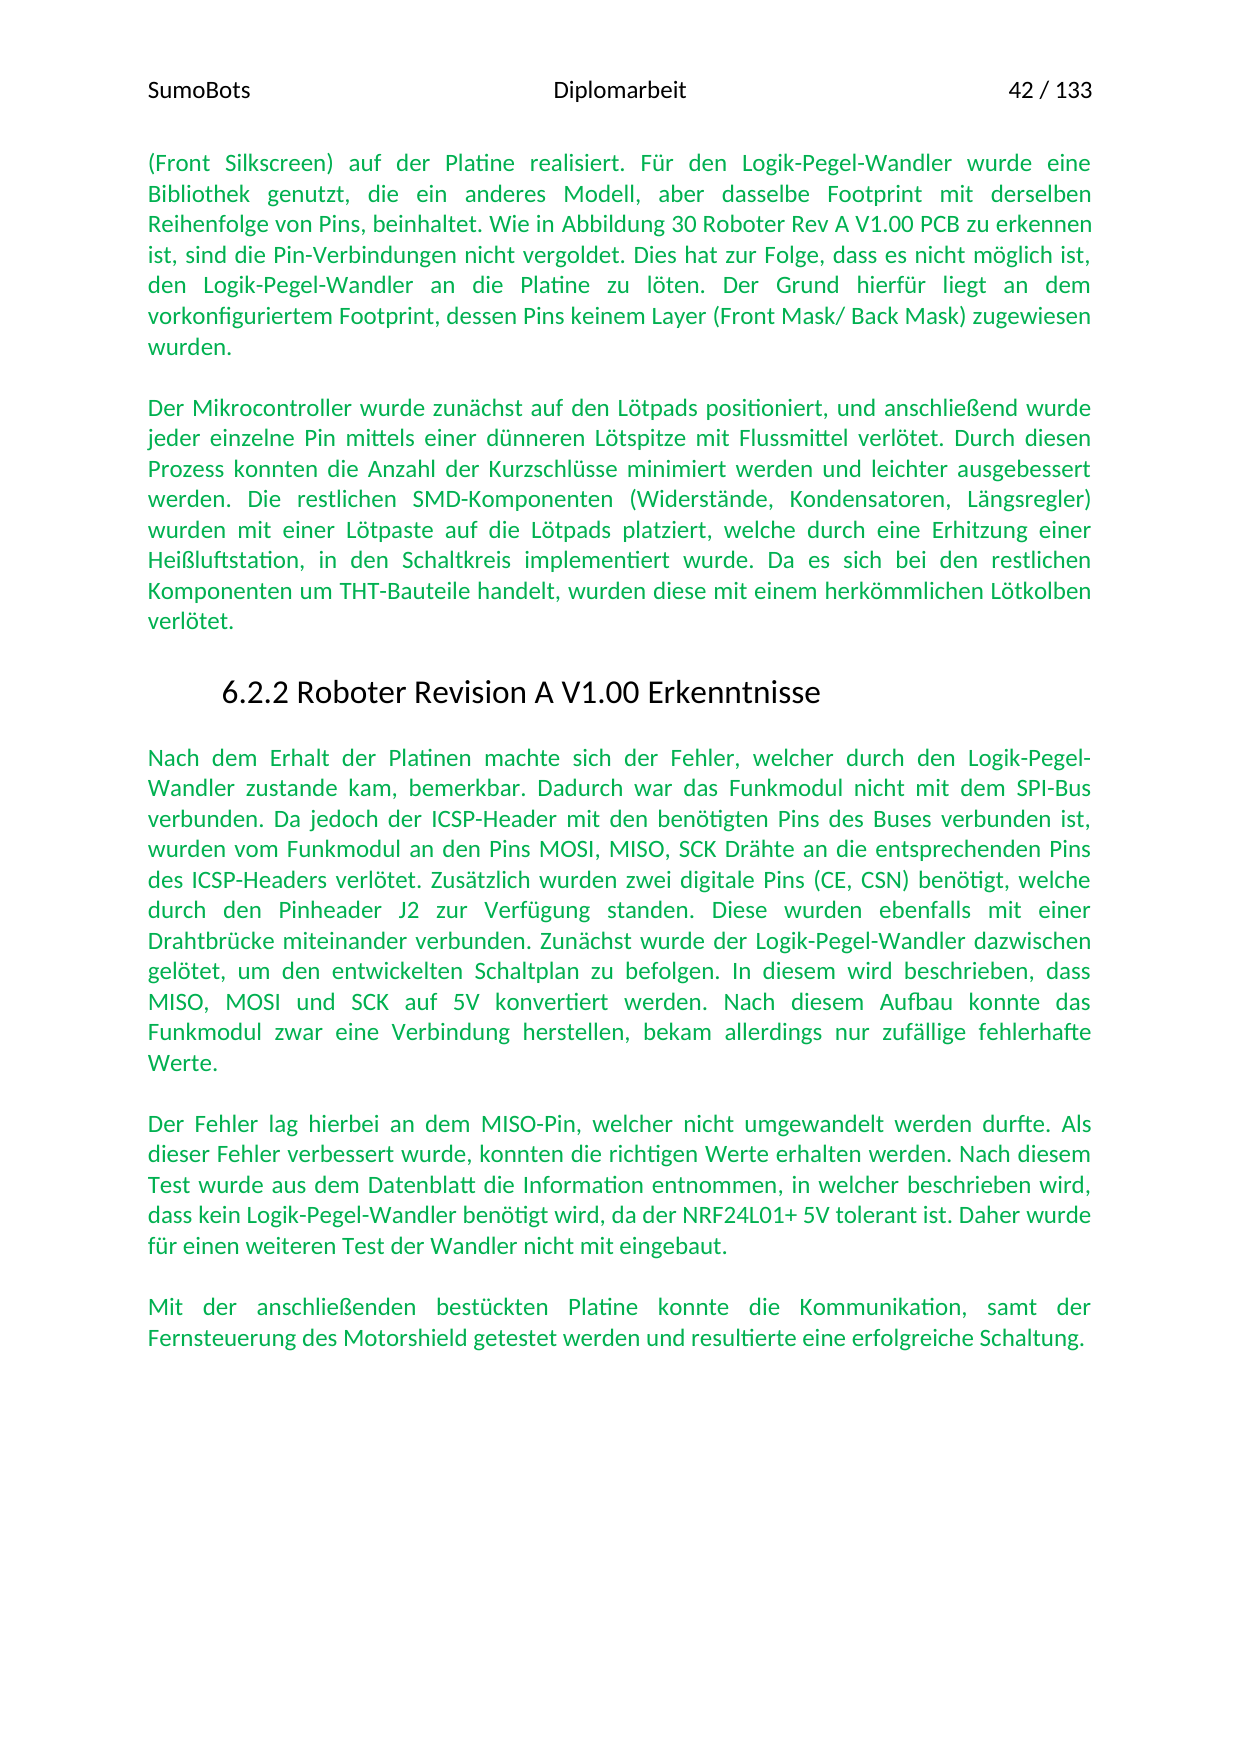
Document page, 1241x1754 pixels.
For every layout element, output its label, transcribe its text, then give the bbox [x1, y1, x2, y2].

text Mit der anschließenden bestückten Platine konnte die Kommunikation, samt der Fernsteuerung des Motorshield getestet werden und resultierte eine erfolgreiche Schaltung. [148, 1291, 1093, 1352]
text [148, 148, 1093, 361]
text Nach dem Erhalt der Platinen machte sich der Fehler, welcher durch den Logik-Pegel-Wandler zustande kam, bemerkbar. Dadurch war das Funkmodul nicht mit dem SPI-Bus verbunden. Da jedoch der ICSP-Header mit den benötigten Pins des Buses verbunden ist, wurden vom Funkmodul an den Pins MOSI, MISO, SCK Drähte an die entsprechenden Pins des ICSP-Headers verlötet. Zusätzlich wurden zwei digitale Pins (CE, CSN) benötigt, welche durch den Pinheader J2 zur Verfügung standen. Diese wurden ebenfalls mit einer Drahtbrücke miteinander verbunden. Zunächst wurde der Logik-Pegel-Wandler dazwischen gelötet, um den entwickelten Schaltplan zu befolgen. In diesem wird beschrieben, dass MISO, MOSI und SCK auf 5V konvertiert werden. Nach diesem Aufbau konnte das Funkmodul zwar eine Verbindung herstellen, bekam allerdings nur zufällige fehlerhafte Werte. [148, 742, 1093, 1078]
text Der Mikrocontroller wurde zunächst auf den Lötpads positioniert, und anschließend wurde jeder einzelne Pin mittels einer dünneren Lötspitze mit Flussmittel verlötet. Durch diesen Prozess konnten die Anzahl der Kurzschlüsse minimiert werden und leichter ausgebessert werden. Die restlichen SMD-Komponenten (Widerstände, Kondensatoren, Längsregler) wurden mit einer Lötpaste auf die Lötpads platziert, welche durch eine Erhitzung einer Heißluftstation, in den Schaltkreis implementiert wurde. Da es sich bei den restlichen Komponenten um THT-Bauteile handelt, wurden diese mit einem herkömmlichen Lötkolben verlötet. [148, 392, 1093, 636]
text Der Fehler lag hierbei an dem MISO-Pin, welcher nicht umgewandelt werden durfte. Als dieser Fehler verbessert wurde, konnten die richtigen Werte erhalten werden. Nach diesem Test wurde aus dem Datenblatt die Information entnommen, in welcher beschrieben wird, dass kein Logik-Pegel-Wandler benötigt wird, da der NRF24L01+ 5V tolerant ist. Daher wurde für einen weiteren Test der Wandler nicht mit eingebaut. [148, 1108, 1093, 1261]
subtitle Roboter Revision A V1.00 Erkenntnisse [221, 671, 1093, 711]
